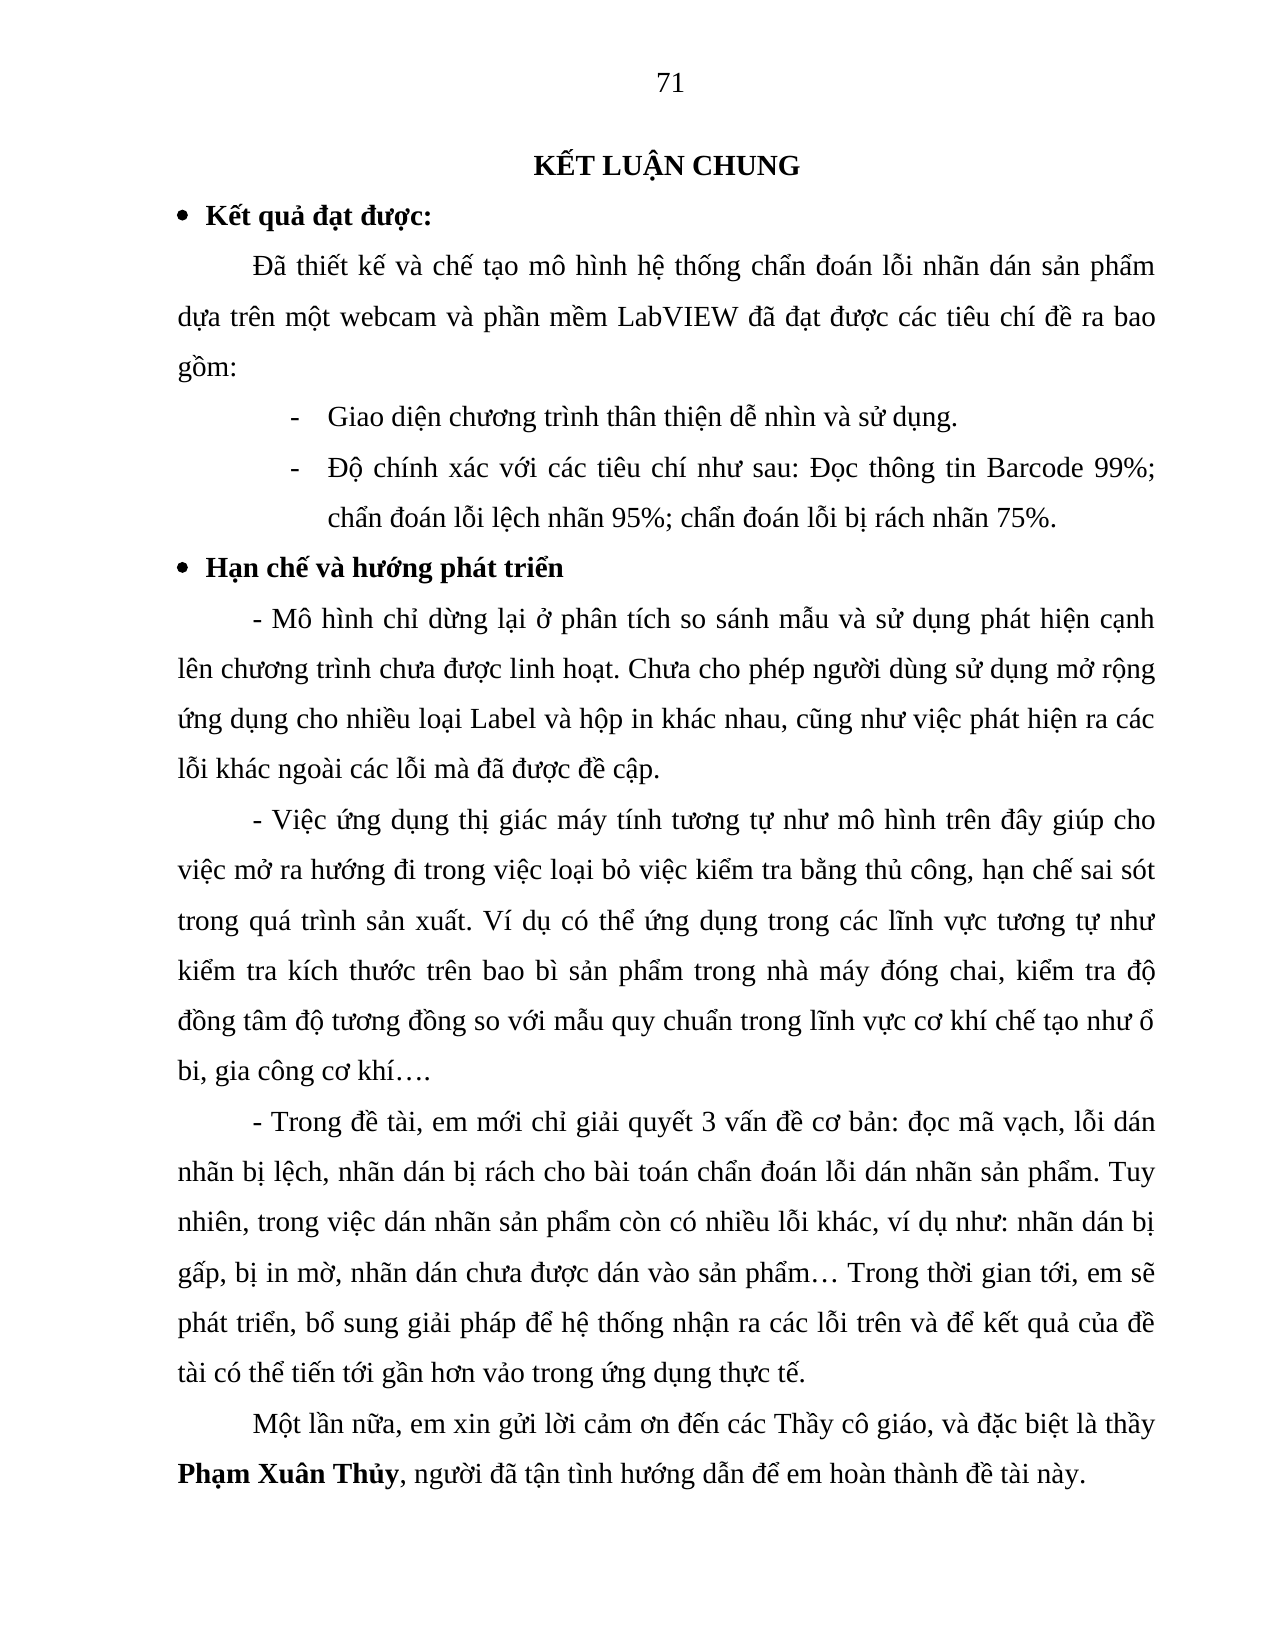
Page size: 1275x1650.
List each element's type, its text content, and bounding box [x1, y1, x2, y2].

list KẾT LUẬN CHUNG [177, 148, 1157, 181]
list Giao diện chương trình thân thiện dễ nhìn và sử dụng. [290, 399, 1157, 433]
text Một lần nữa, em xin gửi lời cảm ơn đến các Thầy cô giáo, và đặc biệt là thầy Phạm Xuân Thủy, người đã tận tình hướng dẫn để em hoàn thành đề tài này. [177, 1406, 1157, 1489]
text - Việc ứng dụng thị giác máy tính tương tự như mô hình trên đây giúp cho việc mở ra hướng đi trong việc loại bỏ việc kiểm tra bằng thủ công, hạn chế sai sót trong quá trình sản xuất. Ví dụ có thể ứng dụng trong các lĩnh vực tương tự như kiểm tra kích thước trên bao bì sản phẩm trong nhà máy đóng chai, kiểm tra độ đồng tâm độ tương đồng so với mẫu quy chuẩn trong lĩnh vực cơ khí chế tạo như ổ bi, gia công cơ khí…. [177, 802, 1157, 1087]
list Kết quả đạt được: [177, 198, 1157, 232]
text - Trong đề tài, em mới chỉ giải quyết 3 vấn đề cơ bản: đọc mã vạch, lỗi dán nhãn bị lệch, nhãn dán bị rách cho bài toán chẩn đoán lỗi dán nhãn sản phẩm. Tuy nhiên, trong việc dán nhãn sản phẩm còn có nhiều lỗi khác, ví dụ như: nhãn dán bị gấp, bị in mờ, nhãn dán chưa được dán vào sản phẩm… Trong thời gian tới, em sẽ phát triển, bổ sung giải pháp để hệ thống nhận ra các lỗi trên và để kết quả của đề tài có thể tiến tới gần hơn vảo trong ứng dụng thực tế. [177, 1104, 1157, 1389]
list Đã thiết kế và chế tạo mô hình hệ thống chẩn đoán lỗi nhãn dán sản phẩm dựa trên một webcam và phần mềm LabVIEW đã đạt được các tiêu chí đề ra bao gồm: [177, 248, 1157, 383]
list Hạn chế và hướng phát triển [177, 550, 1157, 584]
text - Mô hình chỉ dừng lại ở phân tích so sánh mẫu và sử dụng phát hiện cạnh lên chương trình chưa được linh hoạt. Chưa cho phép người dùng sử dụng mở rộng ứng dụng cho nhiều loại Label và hộp in khác nhau, cũng như việc phát hiện ra các lỗi khác ngoài các lỗi mà đã được đề cập. [177, 601, 1157, 785]
list Độ chính xác với các tiêu chí như sau: Đọc thông tin Barcode 99%; chẩn đoán lỗi lệch nhãn 95%; chẩn đoán lỗi bị rách nhãn 75%. [290, 450, 1157, 533]
